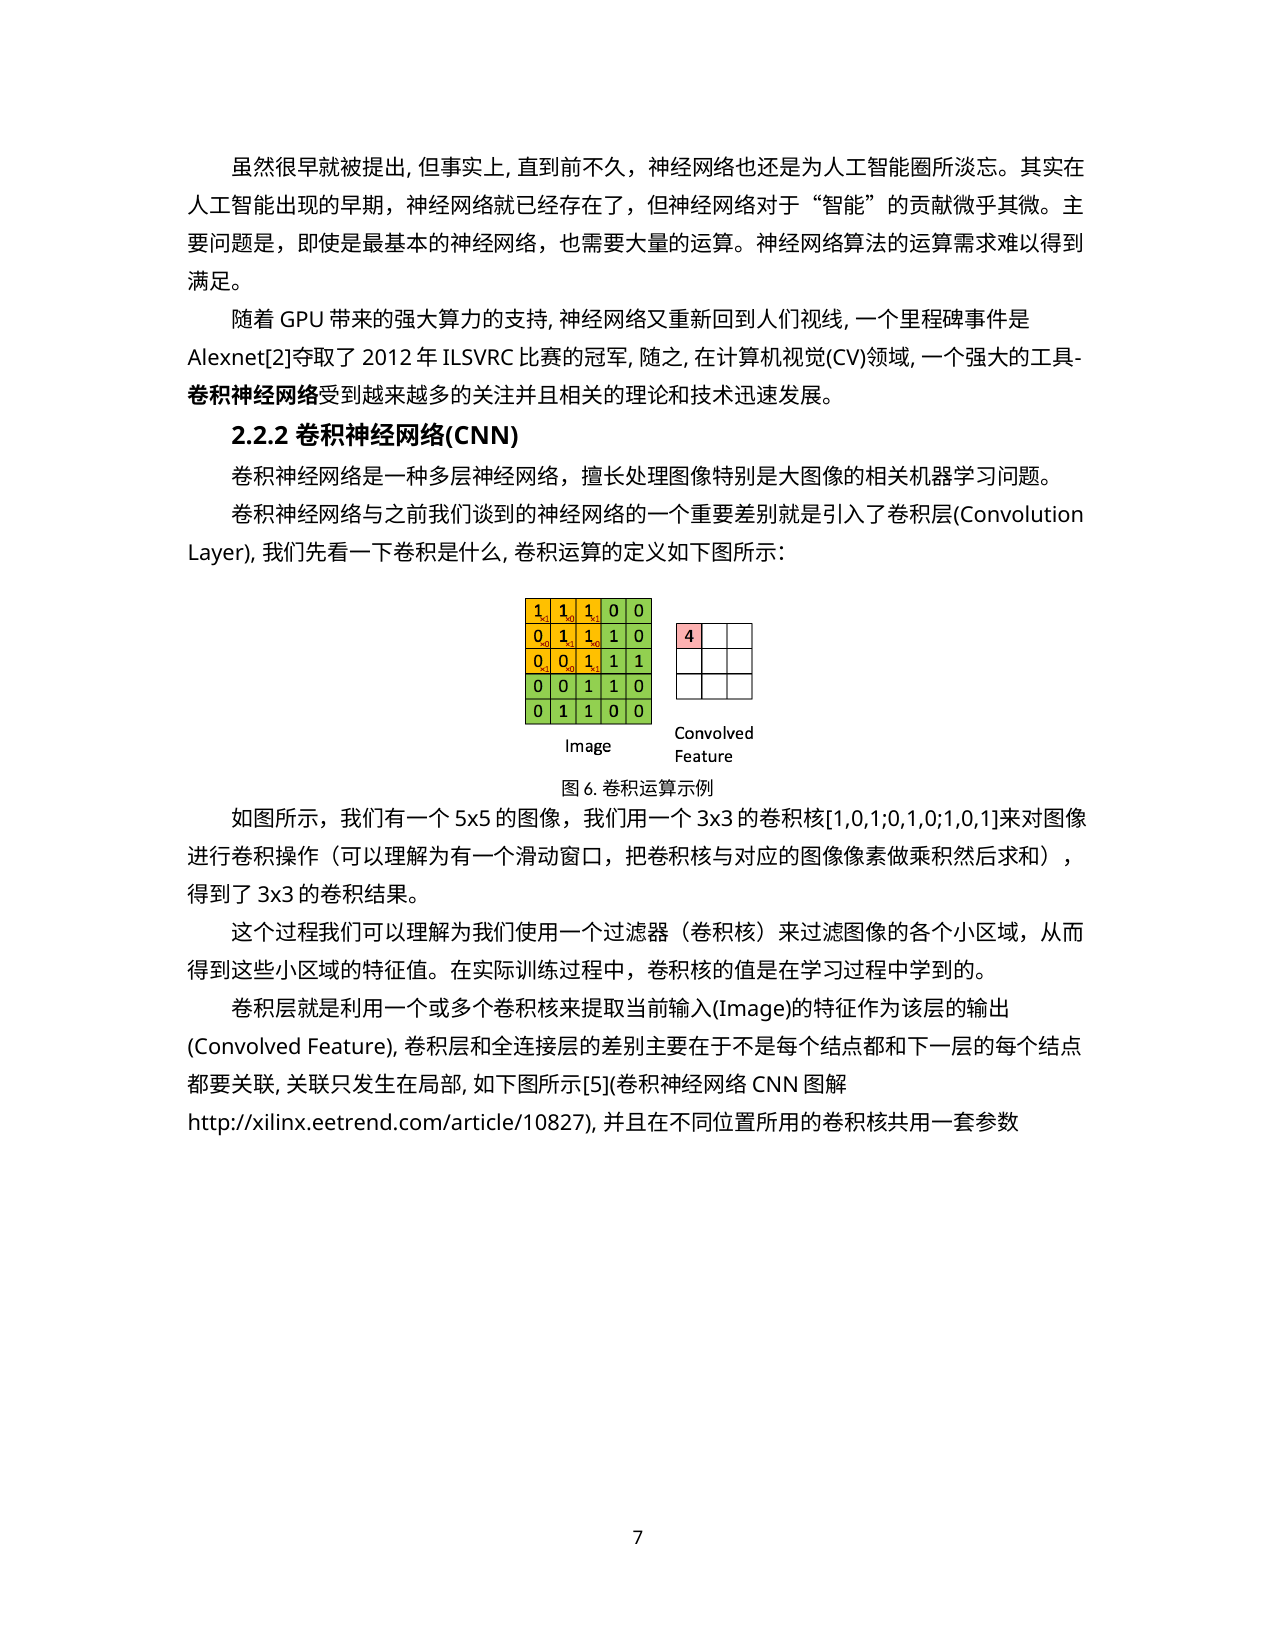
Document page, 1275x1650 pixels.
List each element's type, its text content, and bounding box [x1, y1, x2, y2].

picture [500, 573, 775, 774]
text 如图所示，我们有一个5x5的图像，我们用一个3x3的卷积核[1,0,1;0,1,0;1,0,1]来对图像进行卷积操作（可以理解为有一个滑动窗口，把卷积核与对应的图像像素做乘积然后求和），得到了3x3的卷积结果。 [187, 801, 1087, 909]
text 随着GPU带来的强大算力的支持, 神经网络又重新回到人们视线, 一个里程碑事件是Alexnet[2]夺取了2012年ILSVRC比赛的冠军, 随之, 在计算机视觉(CV)领域, 一个强大的工具-卷积神经网络受到越来越多的关注并且相关的理论和技术迅速发展。 [187, 302, 1087, 409]
text 这个过程我们可以理解为我们使用一个过滤器（卷积核）来过滤图像的各个小区域，从而得到这些小区域的特征值。在实际训练过程中，卷积核的值是在学习过程中学到的。 [187, 915, 1087, 985]
text 卷积神经网络与之前我们谈到的神经网络的一个重要差别就是引入了卷积层(Convolution Layer), 我们先看一下卷积是什么, 卷积运算的定义如下图所示： [187, 497, 1087, 567]
text 卷积层就是利用一个或多个卷积核来提取当前输入(Image)的特征作为该层的输出(Convolved Feature), 卷积层和全连接层的差别主要在于不是每个结点都和下一层的每个结点都要关联, 关联只发生在局部, 如下图所示[5](卷积神经网络CNN图解 http://xilinx.eetrend.com/article/10827), 并且在不同位置所用的卷积核共用一套参数 [187, 991, 1087, 1137]
text 卷积神经网络是一种多层神经网络，擅长处理图像特别是大图像的相关机器学习问题。 [187, 459, 1087, 491]
subtitle 2.2.2 卷积神经网络(CNN) [187, 416, 1087, 452]
text 图6. 卷积运算示例 [187, 774, 1087, 801]
text 虽然很早就被提出, 但事实上, 直到前不久，神经网络也还是为人工智能圈所淡忘。其实在人工智能出现的早期，神经网络就已经存在了，但神经网络对于“智能”的贡献微乎其微。主要问题是，即使是最基本的神经网络，也需要大量的运算。神经网络算法的运算需求难以得到满足。 [187, 150, 1087, 296]
